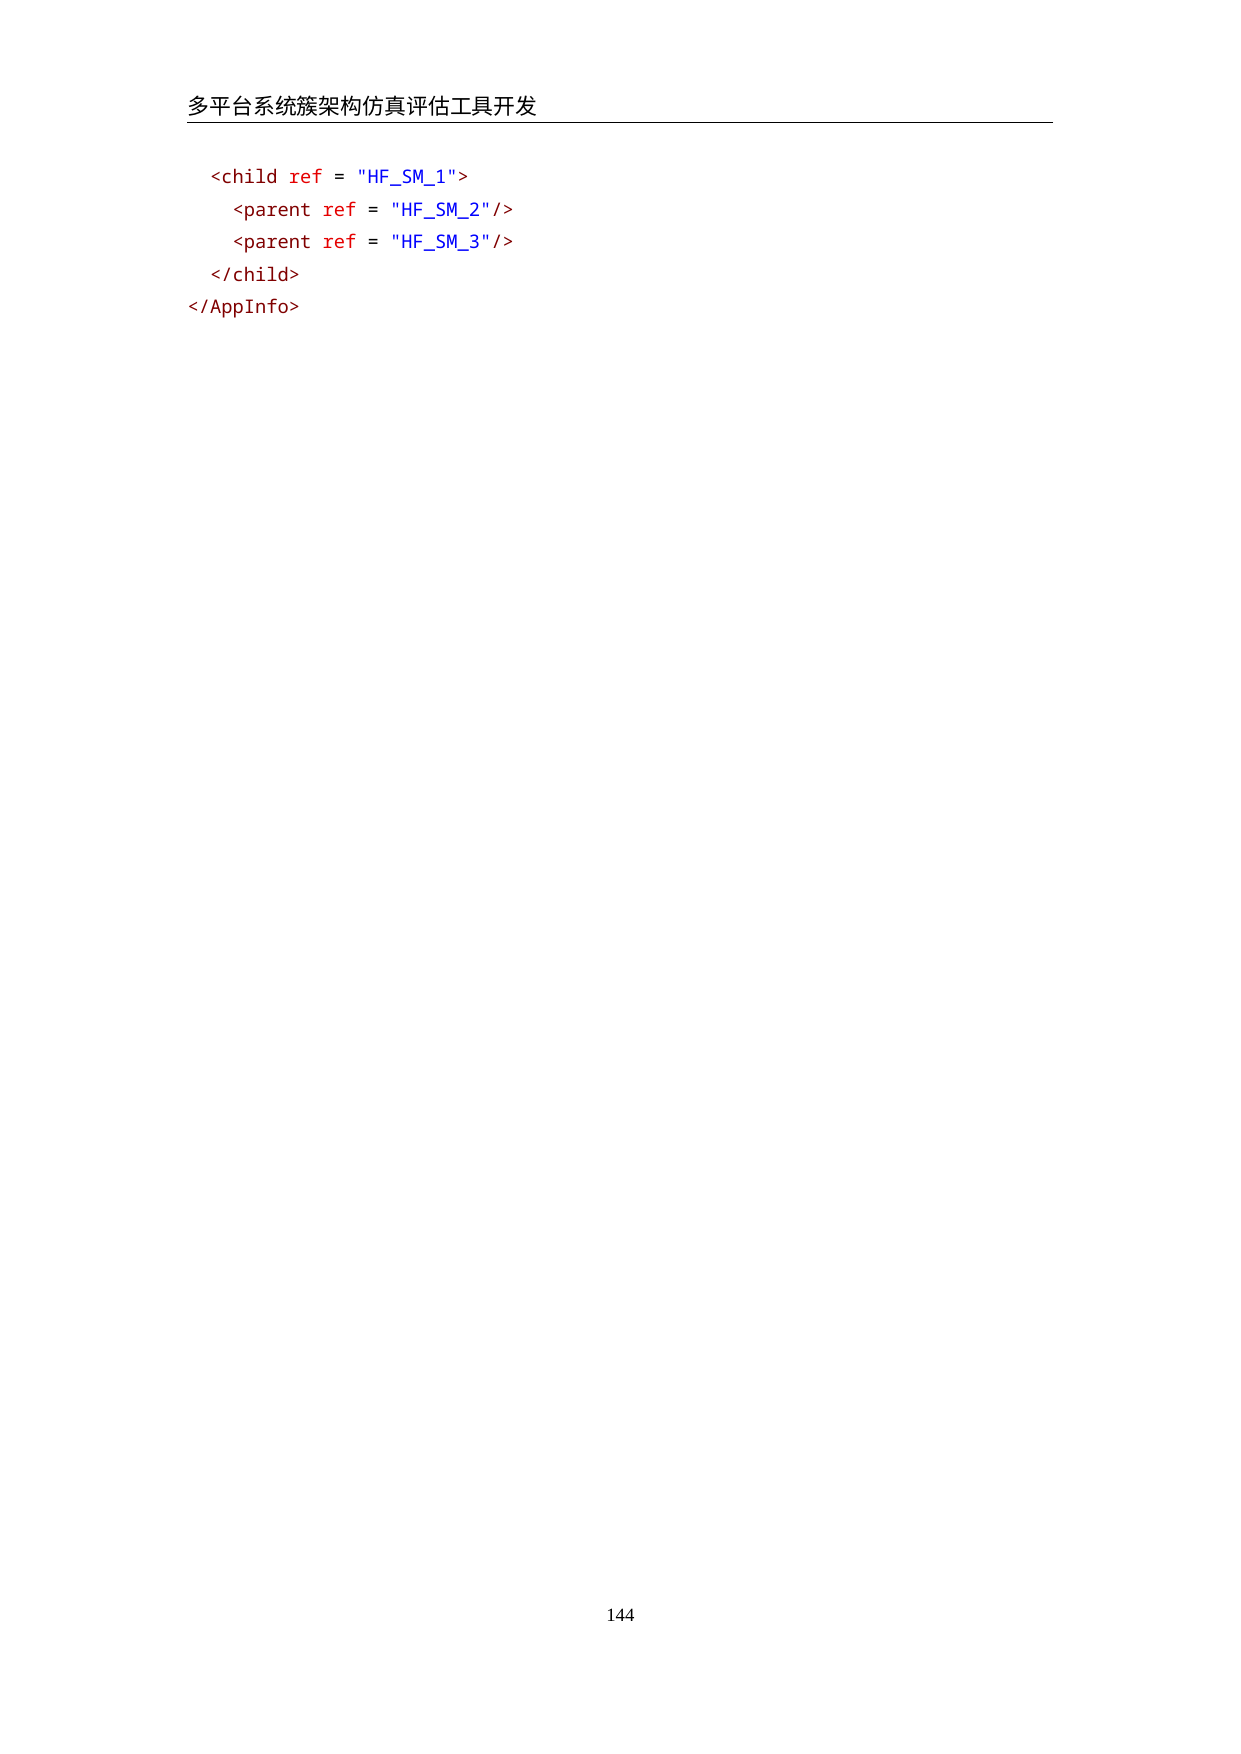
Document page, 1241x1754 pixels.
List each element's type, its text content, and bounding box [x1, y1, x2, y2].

text <parent ref = "HF_SM_3"/> [187, 225, 1053, 258]
text <child ref = "HF_SM_1"> [187, 160, 1053, 193]
text <parent ref = "HF_SM_2"/> [187, 193, 1053, 225]
text </AppInfo> [187, 290, 1053, 323]
text </child> [187, 258, 1053, 290]
